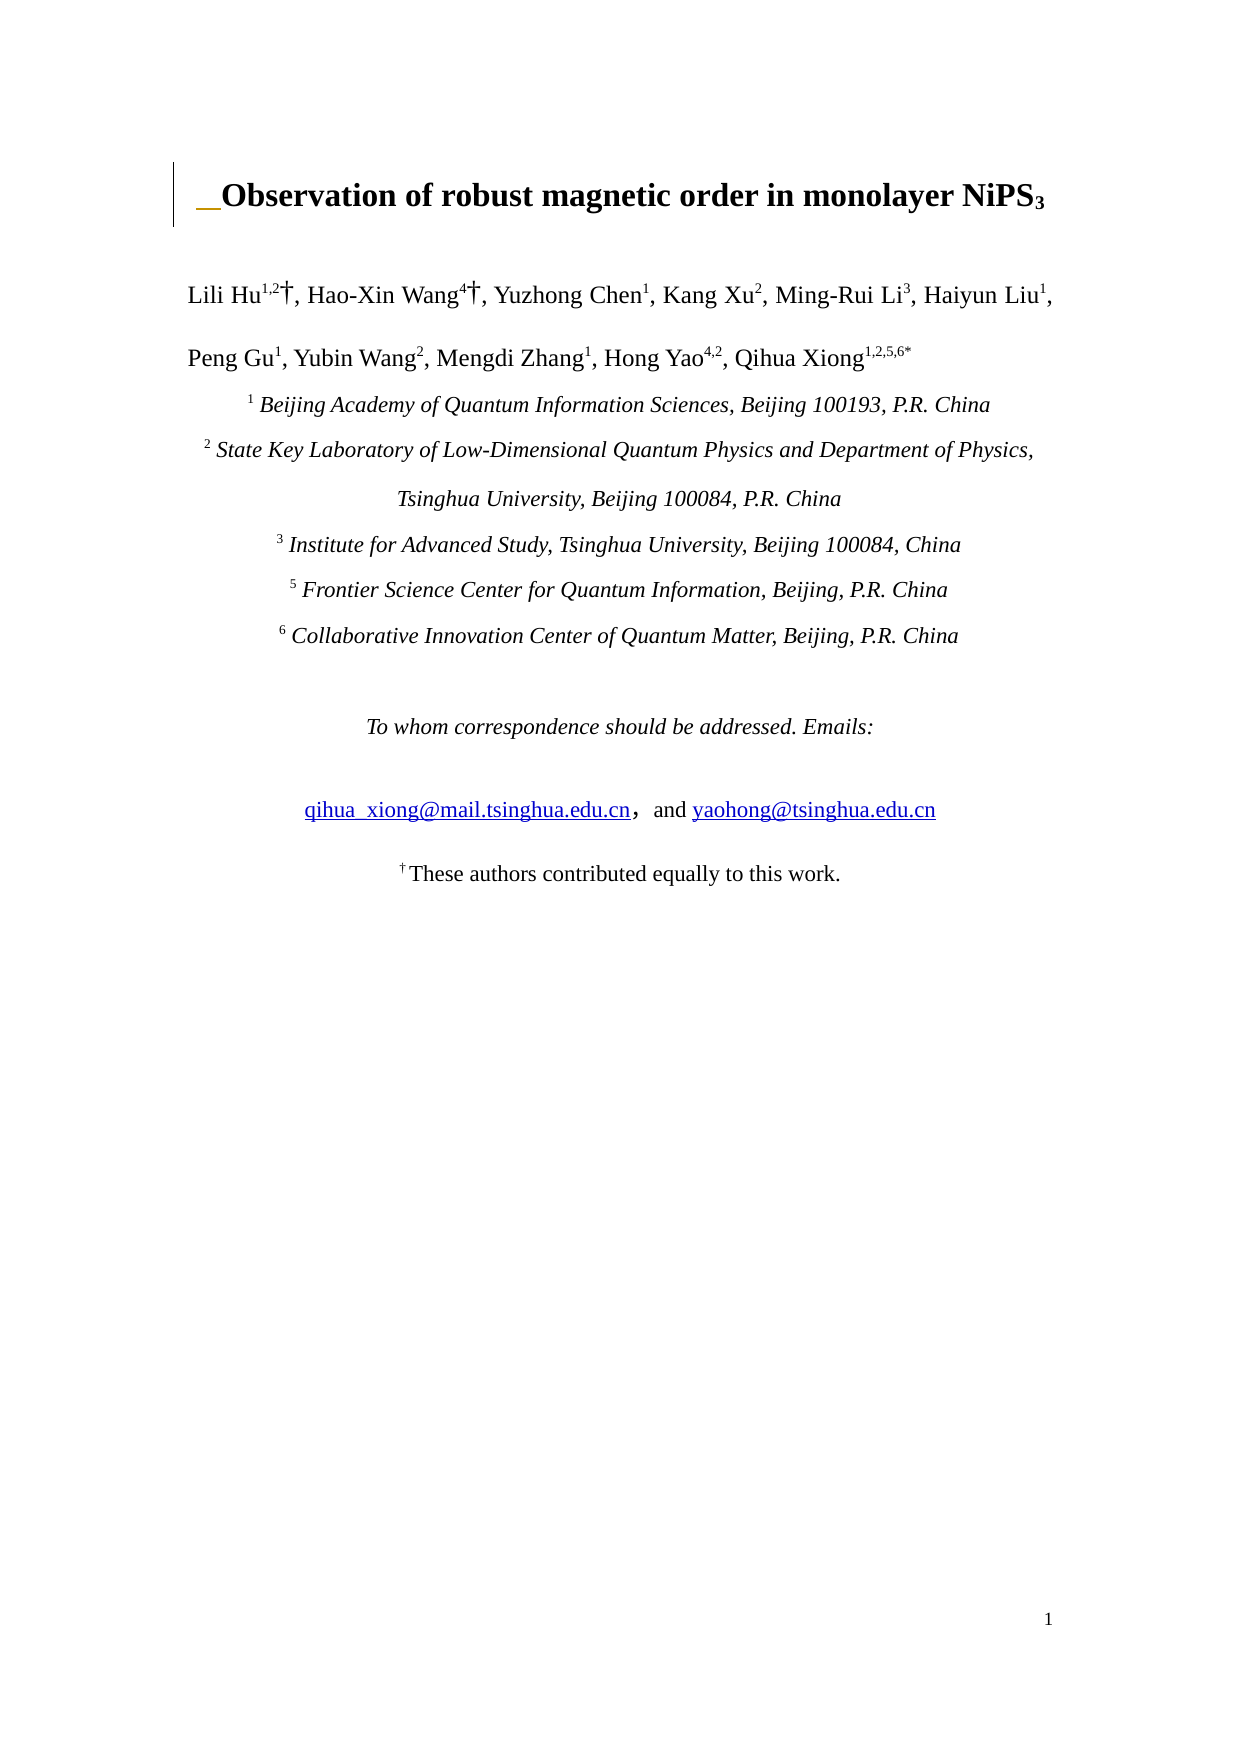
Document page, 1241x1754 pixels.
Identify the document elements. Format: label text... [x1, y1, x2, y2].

text Observation of robust magnetic order in monolayer NiPS3 [187, 162, 1053, 227]
text Lili Hu1,2†, Hao-Xin Wang4†, Yuzhong Chen1, Kang Xu2, Ming-Rui Li3, Haiyun Liu1, Peng Gu1, Yubin Wang2, Mengdi Zhang1, Hong Yao4,2, Qihua Xiong1,2,5,6* [187, 259, 1053, 373]
text 3 Institute for Advanced Study, Tsinghua University, Beijing 100084, China [187, 528, 1053, 560]
text 6 Collaborative Innovation Center of Quantum Matter, Beijing, P.R. China [187, 619, 1053, 651]
text 1 Beijing Academy of Quantum Information Sciences, Beijing 100193, P.R. China [187, 388, 1053, 420]
text 2 State Key Laboratory of Low-Dimensional Quantum Physics and Department of Physics, Tsinghua University, Beijing 100084, P.R. China [187, 433, 1053, 514]
text † These authors contributed equally to this work. [187, 857, 1053, 889]
text 5 Frontier Science Center for Quantum Information, Beijing, P.R. China [187, 573, 1053, 606]
text To whom correspondence should be addressed. Emails: qihua_xiong@mail.tsinghua.edu.cn，and yaohong@tsinghua.edu.cn [187, 710, 1053, 840]
